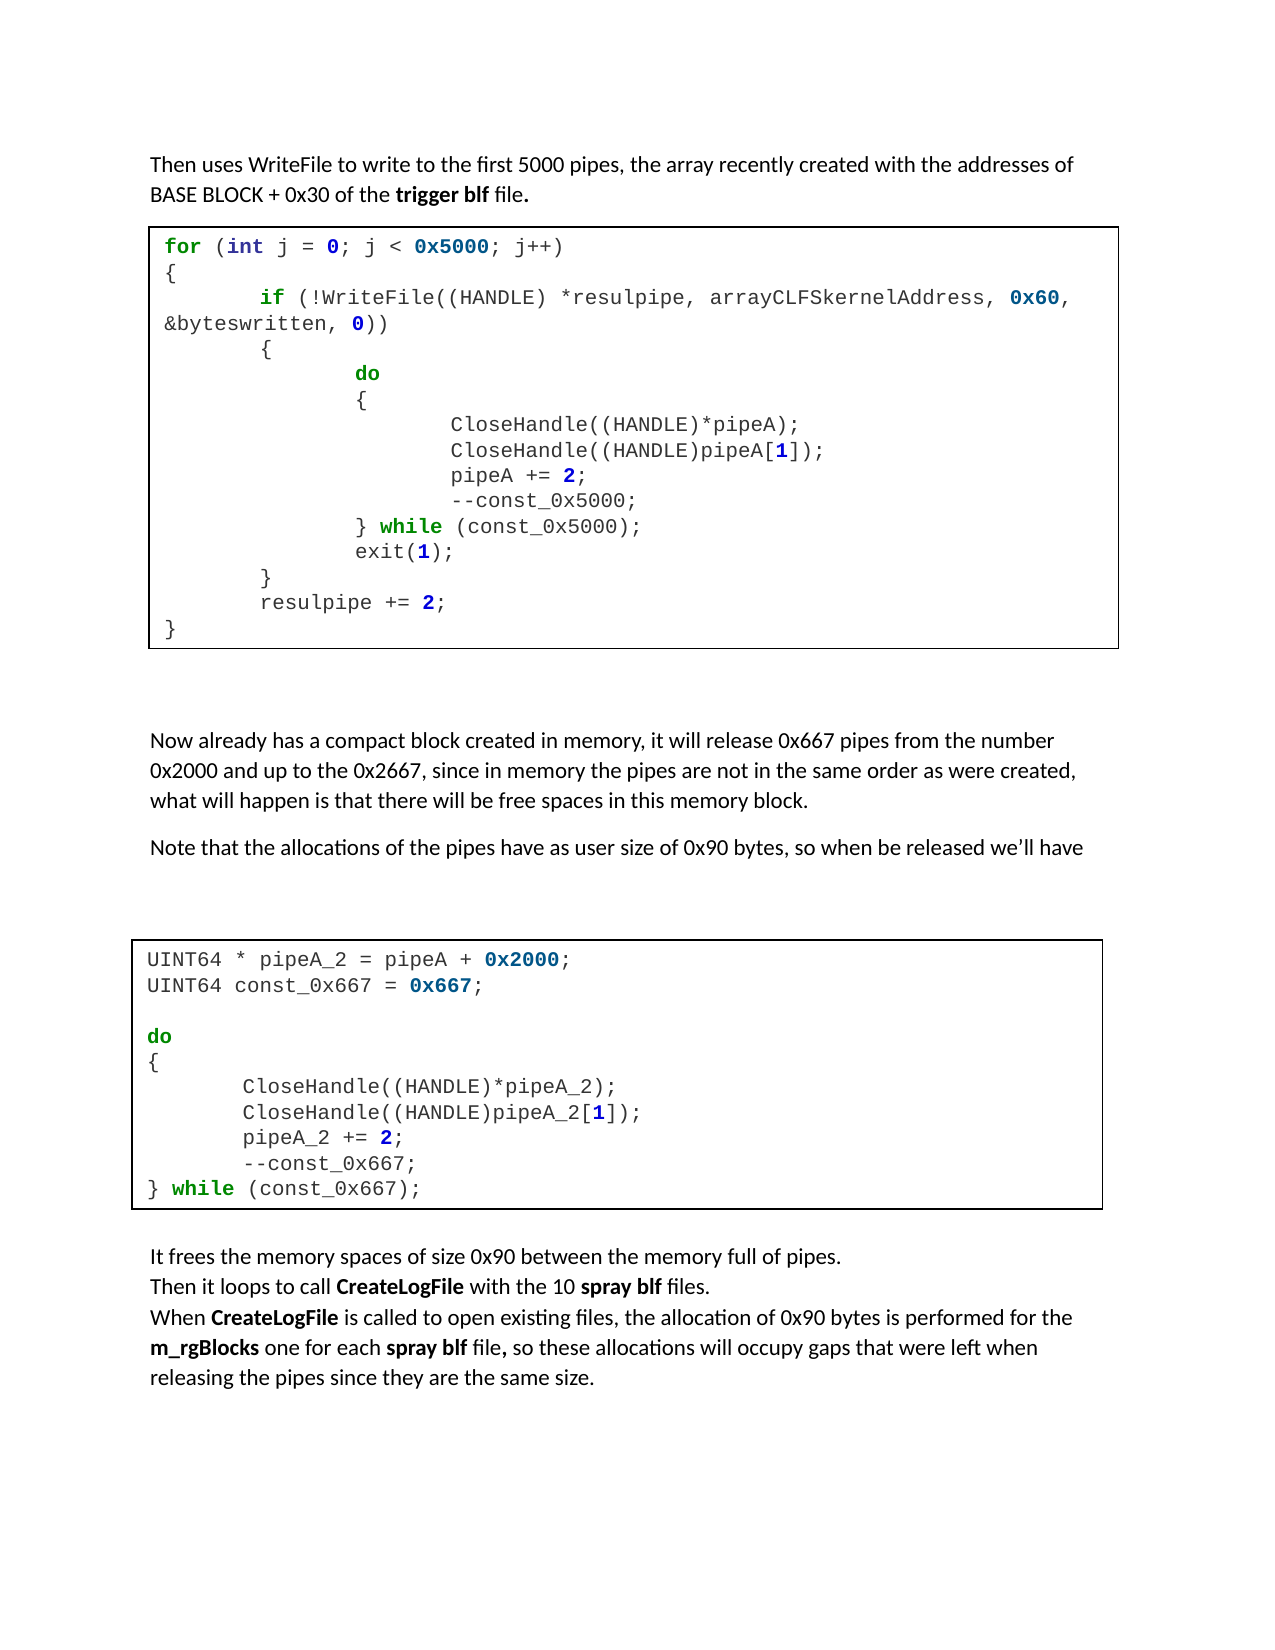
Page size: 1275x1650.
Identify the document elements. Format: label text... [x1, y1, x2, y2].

text Now already has a compact block created in memory, it will release 0x667 pipes from the number 0x2000 and up to the 0x2667, since in memory the pipes are not in the same order as were created, what will happen is that there will be free spaces in this memory block. [150, 726, 1125, 814]
text Note that the allocations of the pipes have as user size of 0x90 bytes, so when be released we’ll have [150, 833, 1125, 861]
text Then uses WriteFile to write to the first 5000 pipes, the array recently created with the addresses of BASE BLOCK + 0x30 of the trigger blf file. [150, 150, 1125, 208]
text It frees the memory spaces of size 0x90 between the memory full of pipes. Then it loops to call CreateLogFile with the 10 spray blf files. When CreateLogFile is called to open existing files, the allocation of 0x90 bytes is performed for the m_rgBlocks one for each spray blf file, so these allocations will occupy gaps that were left when releasing the pipes since they are the same size. [150, 927, 1125, 1391]
